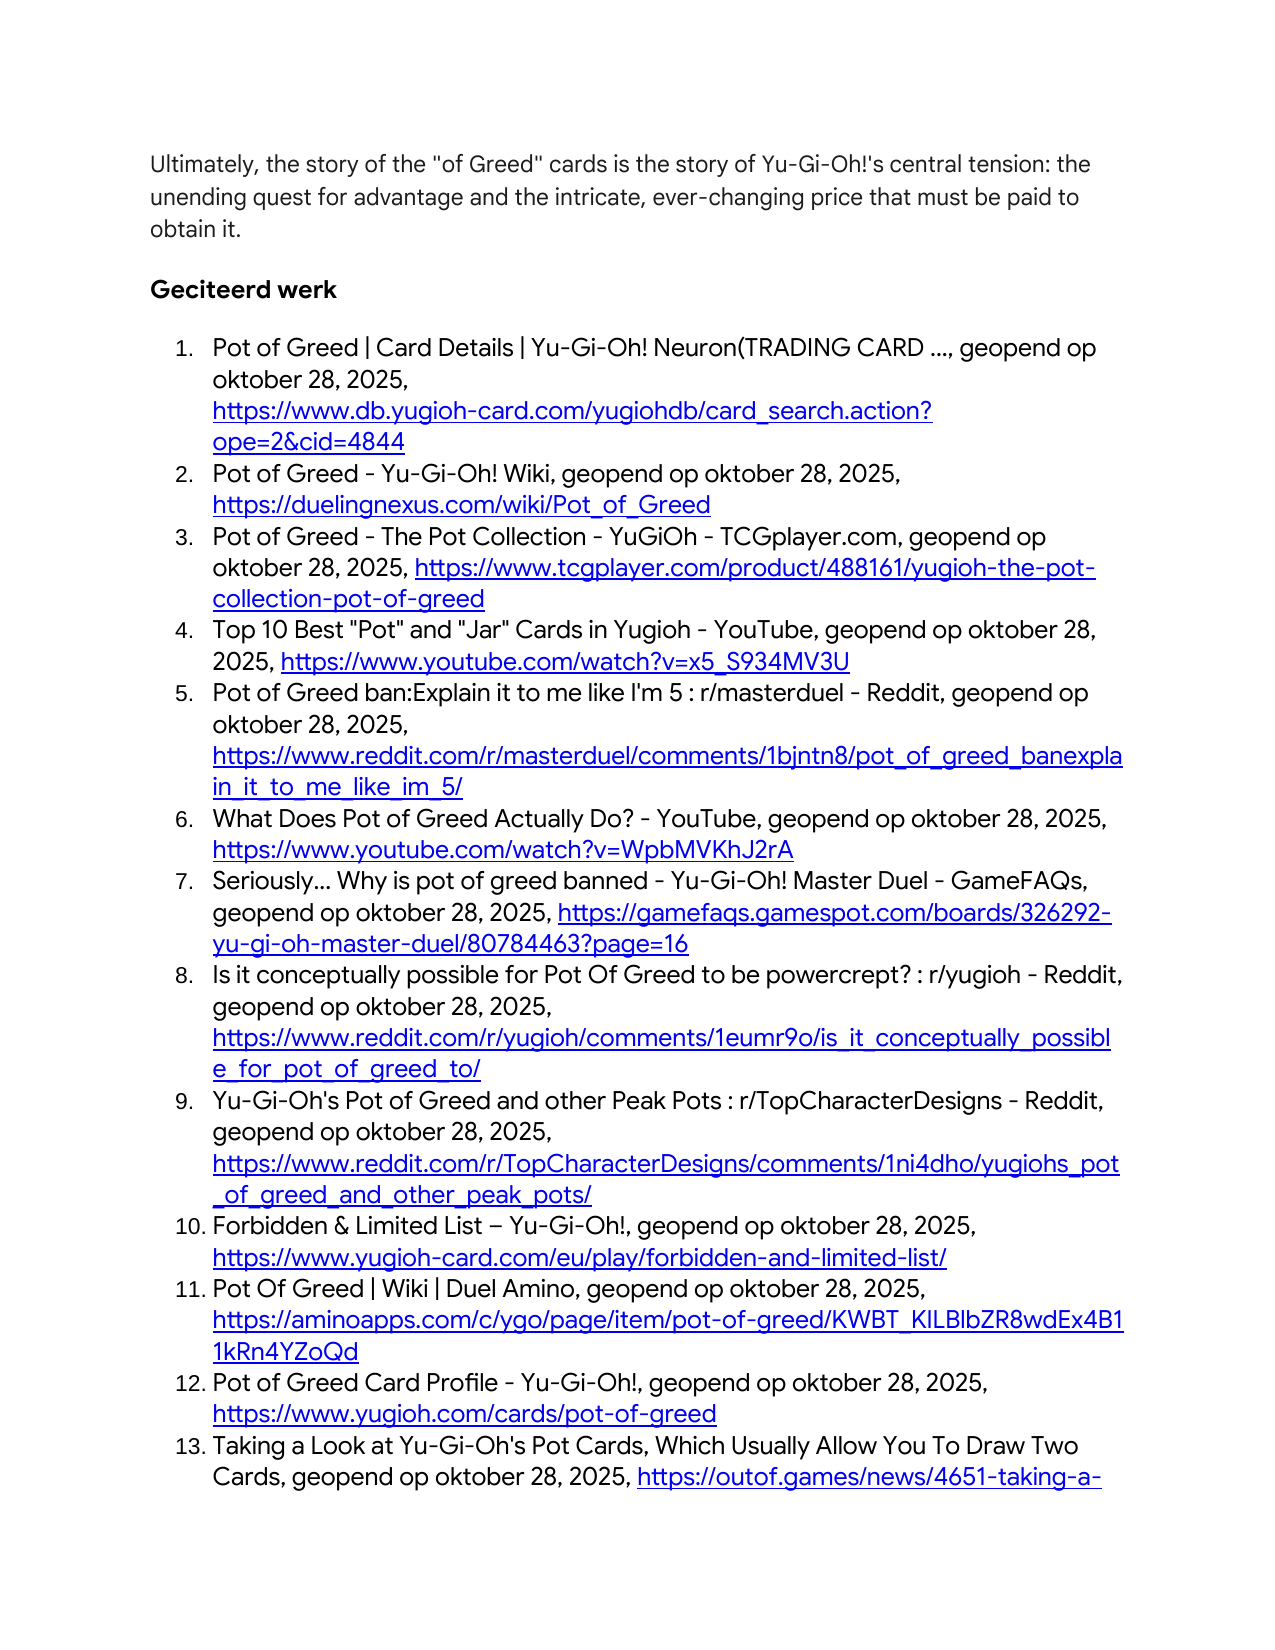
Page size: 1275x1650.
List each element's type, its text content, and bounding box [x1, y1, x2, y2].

list Yu-Gi-Oh's Pot of Greed and other Peak Pots : r/TopCharacterDesigns - Reddit, geopend op oktober 28, 2025, https://www.reddit.com/r/TopCharacterDesigns/comments/1ni4dho/yugiohs_pot_of_greed_and_other_peak_pots/ [175, 1085, 1125, 1211]
list Pot of Greed - Yu-Gi-Oh! Wiki, geopend op oktober 28, 2025, https://duelingnexus.com/wiki/Pot_of_Greed [175, 458, 1125, 521]
list Top 10 Best "Pot" and "Jar" Cards in Yugioh - YouTube, geopend op oktober 28, 2025, https://www.youtube.com/watch?v=x5_S934MV3U [175, 615, 1125, 677]
list Forbidden & Limited List – Yu-Gi-Oh!, geopend op oktober 28, 2025, https://www.yugioh-card.com/eu/play/forbidden-and-limited-list/ [175, 1211, 1125, 1273]
subtitle Geciteerd werk [150, 275, 1125, 306]
list Seriously... Why is pot of greed banned - Yu-Gi-Oh! Master Duel - GameFAQs, geopend op oktober 28, 2025, https://gamefaqs.gamespot.com/boards/326292-yu-gi-oh-master-duel/80784463?page=16 [175, 866, 1125, 960]
list Pot of Greed Card Profile - Yu-Gi-Oh!, geopend op oktober 28, 2025, https://www.yugioh.com/cards/pot-of-greed [175, 1367, 1125, 1430]
list What Does Pot of Greed Actually Do? - YouTube, geopend op oktober 28, 2025, https://www.youtube.com/watch?v=WpbMVKhJ2rA [175, 803, 1125, 866]
list Is it conceptually possible for Pot Of Greed to be powercrept? : r/yugioh - Reddit, geopend op oktober 28, 2025, https://www.reddit.com/r/yugioh/comments/1eumr9o/is_it_conceptually_possible_for_pot_of_greed_to/ [175, 960, 1125, 1085]
list Pot of Greed ban:Explain it to me like I'm 5 : r/masterduel - Reddit, geopend op oktober 28, 2025, https://www.reddit.com/r/masterduel/comments/1bjntn8/pot_of_greed_banexplain_it_to_me_like_im_5/ [175, 677, 1125, 803]
list Pot of Greed - The Pot Collection - YuGiOh - TCGplayer.com, geopend op oktober 28, 2025, https://www.tcgplayer.com/product/488161/yugioh-the-pot-collection-pot-of-greed [175, 521, 1125, 615]
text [150, 150, 1125, 244]
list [175, 1430, 1125, 1493]
list Pot Of Greed | Wiki | Duel Amino, geopend op oktober 28, 2025, https://aminoapps.com/c/ygo/page/item/pot-of-greed/KWBT_KILBlbZR8wdEx4B11kRn4YZoQd [175, 1273, 1125, 1367]
list Pot of Greed | Card Details | Yu-Gi-Oh! Neuron(TRADING CARD ..., geopend op oktober 28, 2025, https://www.db.yugioh-card.com/yugiohdb/card_search.action?ope=2&cid=4844 [175, 333, 1125, 458]
